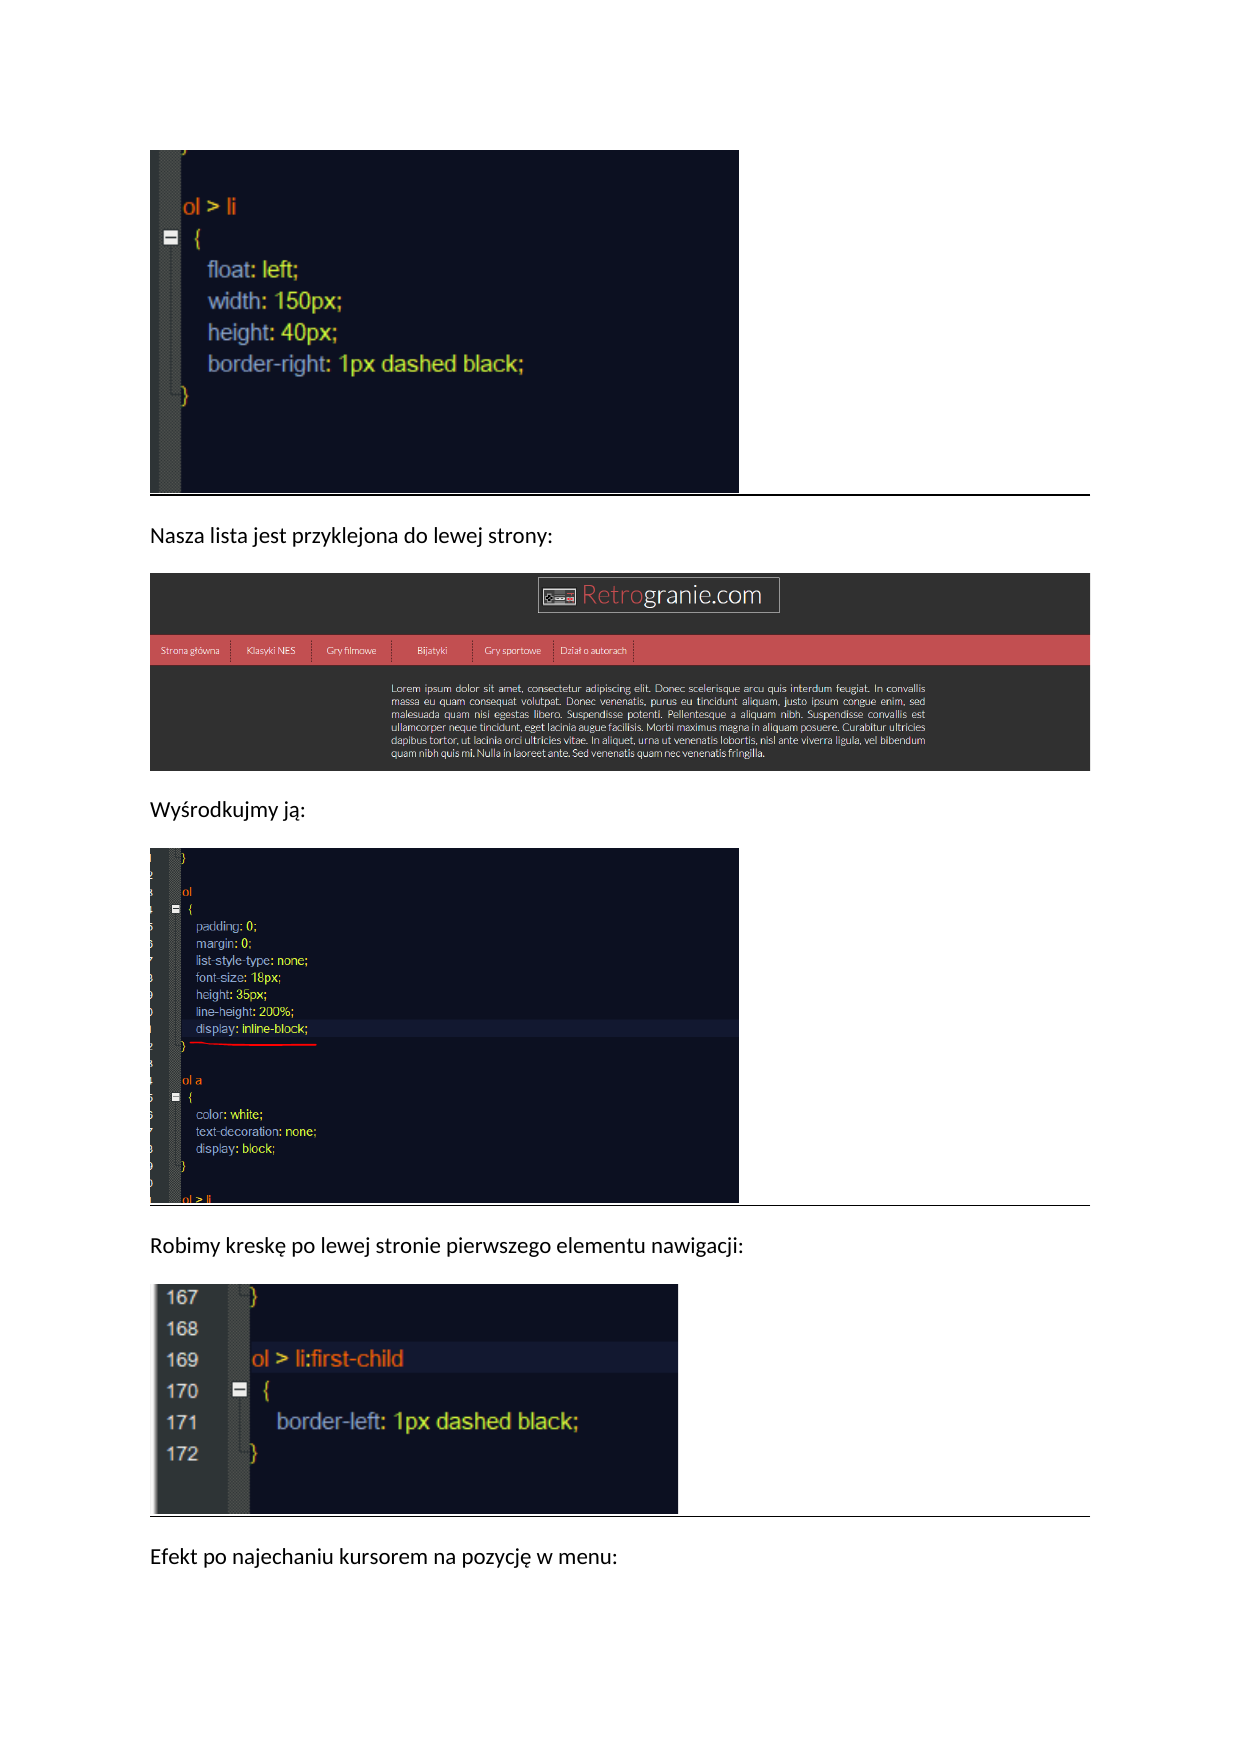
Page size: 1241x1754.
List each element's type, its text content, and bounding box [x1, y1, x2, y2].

picture [150, 1284, 679, 1514]
text Robimy kreskę po lewej stronie pierwszego elementu nawigacji: [150, 1231, 1090, 1259]
text Nasza lista jest przyklejona do lewej strony: [150, 521, 1090, 549]
text Efekt po najechaniu kursorem na pozycję w menu: [150, 1542, 1090, 1571]
picture [150, 150, 739, 493]
text Wyśrodkujmy ją: [150, 795, 1090, 823]
picture [150, 848, 739, 1203]
picture [150, 573, 1091, 771]
